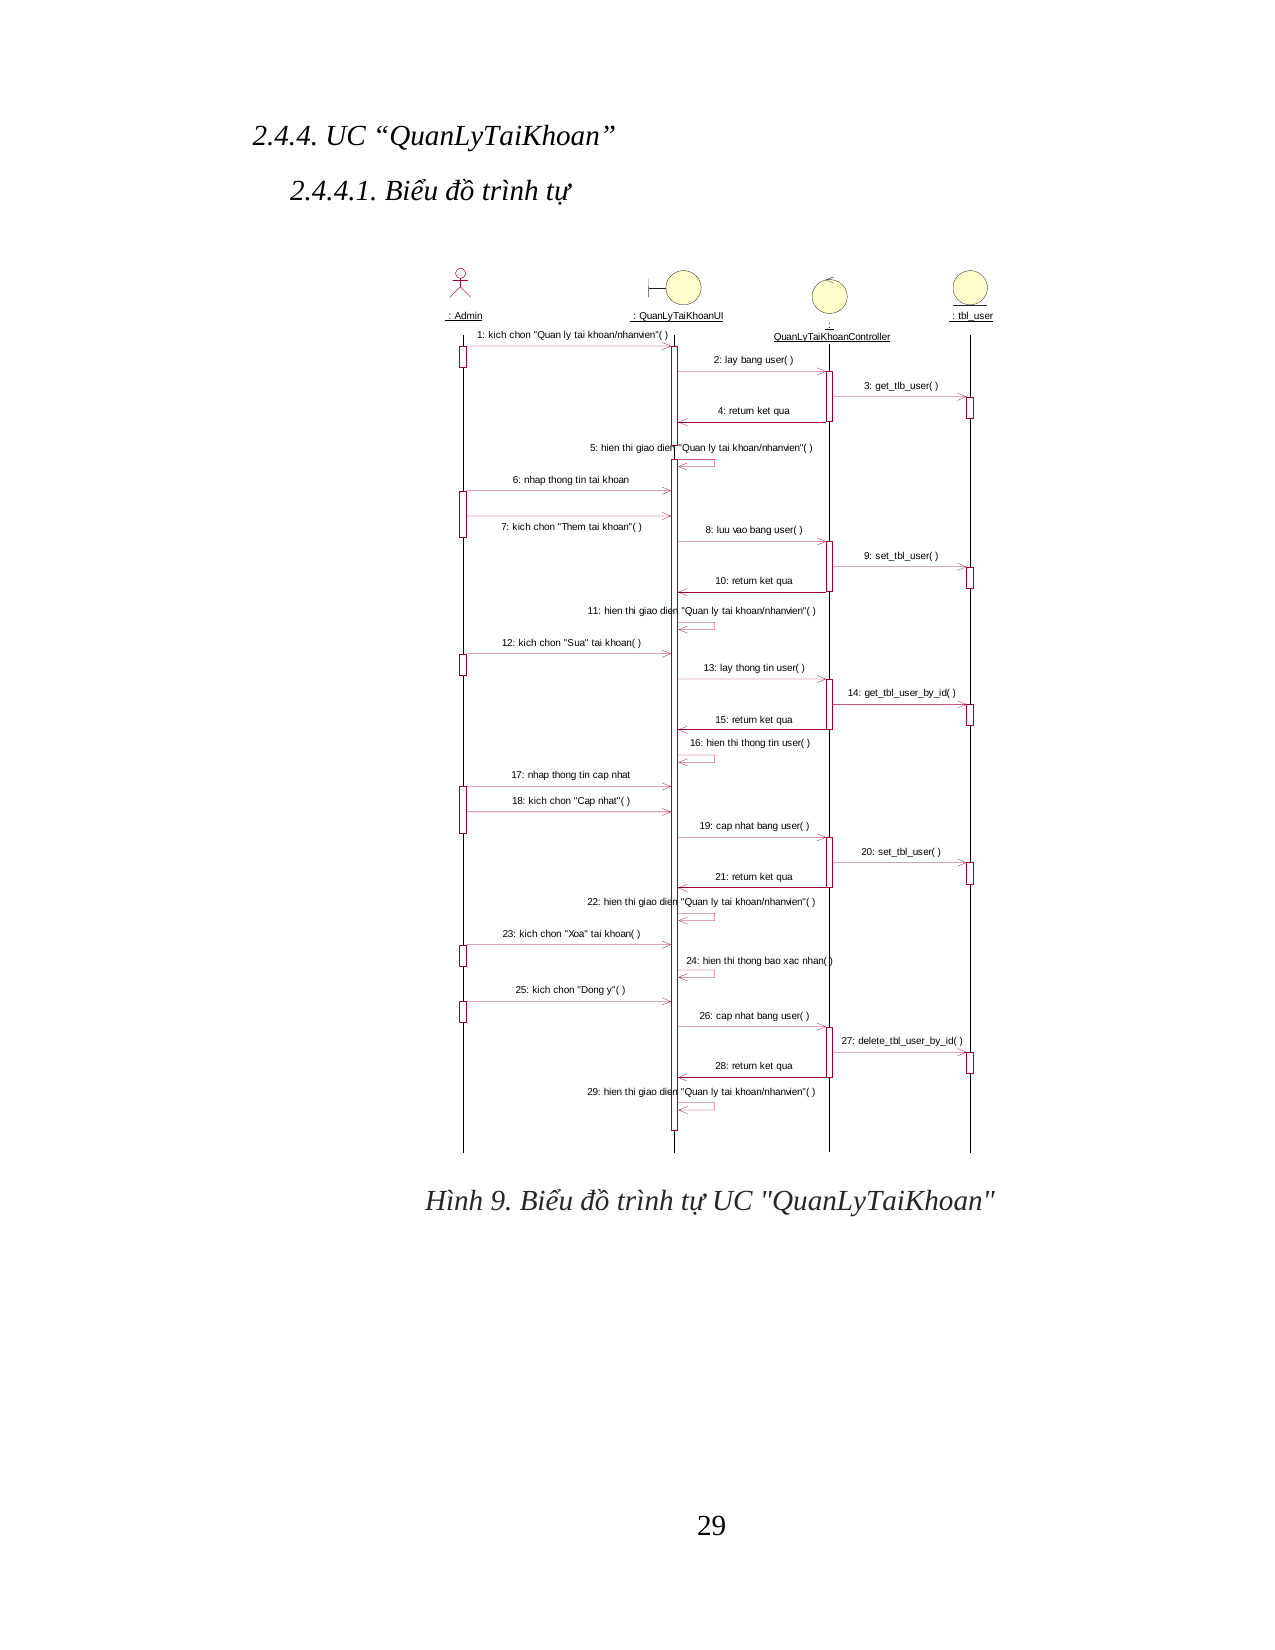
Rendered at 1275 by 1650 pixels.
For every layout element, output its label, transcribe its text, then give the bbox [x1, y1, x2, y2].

subtitle Biểu đồ trình tự [290, 173, 1157, 206]
subtitle UC “QuanLyTaiKhoan” [252, 118, 1157, 152]
text Hình 9. Biểu đồ trình tự UC "QuanLyTaiKhoan" [266, 1183, 1157, 1217]
